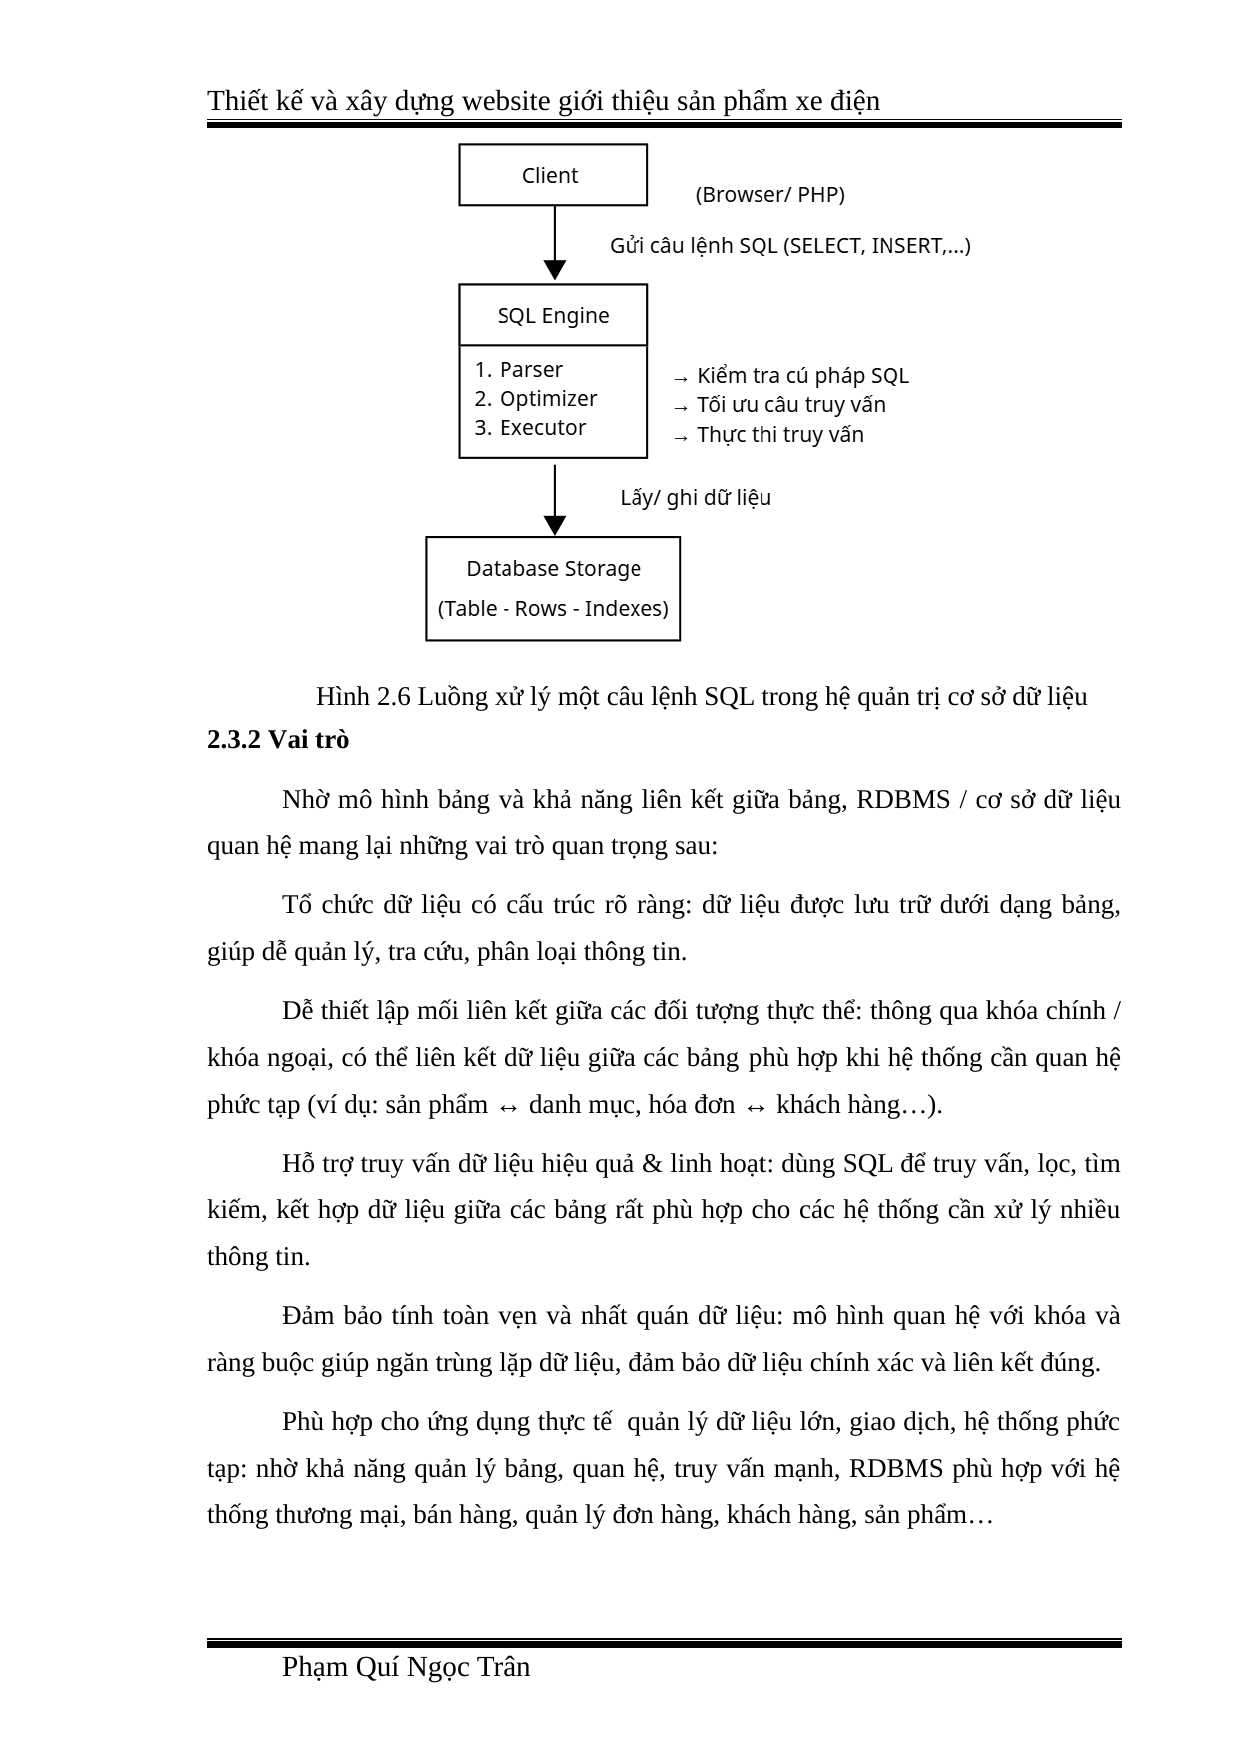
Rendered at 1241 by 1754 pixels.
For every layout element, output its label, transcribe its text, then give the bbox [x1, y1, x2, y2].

text Hỗ trợ truy vấn dữ liệu hiệu quả & linh hoạt: dùng SQL để truy vấn, lọc, tìm kiếm, kết hợp dữ liệu giữa các bảng rất phù hợp cho các hệ thống cần xử lý nhiều thông tin. [207, 1147, 1122, 1271]
subtitle Vai trò [207, 723, 1122, 755]
text Phù hợp cho ứng dụng thực tế quản lý dữ liệu lớn, giao dịch, hệ thống phức tạp: nhờ khả năng quản lý bảng, quan hệ, truy vấn mạnh, RDBMS phù hợp với hệ thống thương mại, bán hàng, quản lý đơn hàng, khách hàng, sản phẩm… [207, 1405, 1122, 1530]
text Tổ chức dữ liệu có cấu trúc rõ ràng: dữ liệu được lưu trữ dưới dạng bảng, giúp dễ quản lý, tra cứu, phân loại thông tin. [207, 888, 1122, 966]
text Đảm bảo tính toàn vẹn và nhất quán dữ liệu: mô hình quan hệ với khóa và ràng buộc giúp ngăn trùng lặp dữ liệu, đảm bảo dữ liệu chính xác và liên kết đúng. [207, 1299, 1122, 1377]
text Nhờ mô hình bảng và khả năng liên kết giữa bảng, RDBMS / cơ sở dữ liệu quan hệ mang lại những vai trò quan trọng sau: [207, 783, 1122, 861]
text Dễ thiết lập mối liên kết giữa các đối tượng thực thể: thông qua khóa chính / khóa ngoại, có thể liên kết dữ liệu giữa các bảng phù hợp khi hệ thống cần quan hệ phức tạp (ví dụ: sản phẩm ↔ danh mục, hóa đơn ↔ khách hàng…). [207, 994, 1122, 1119]
picture [412, 128, 992, 652]
